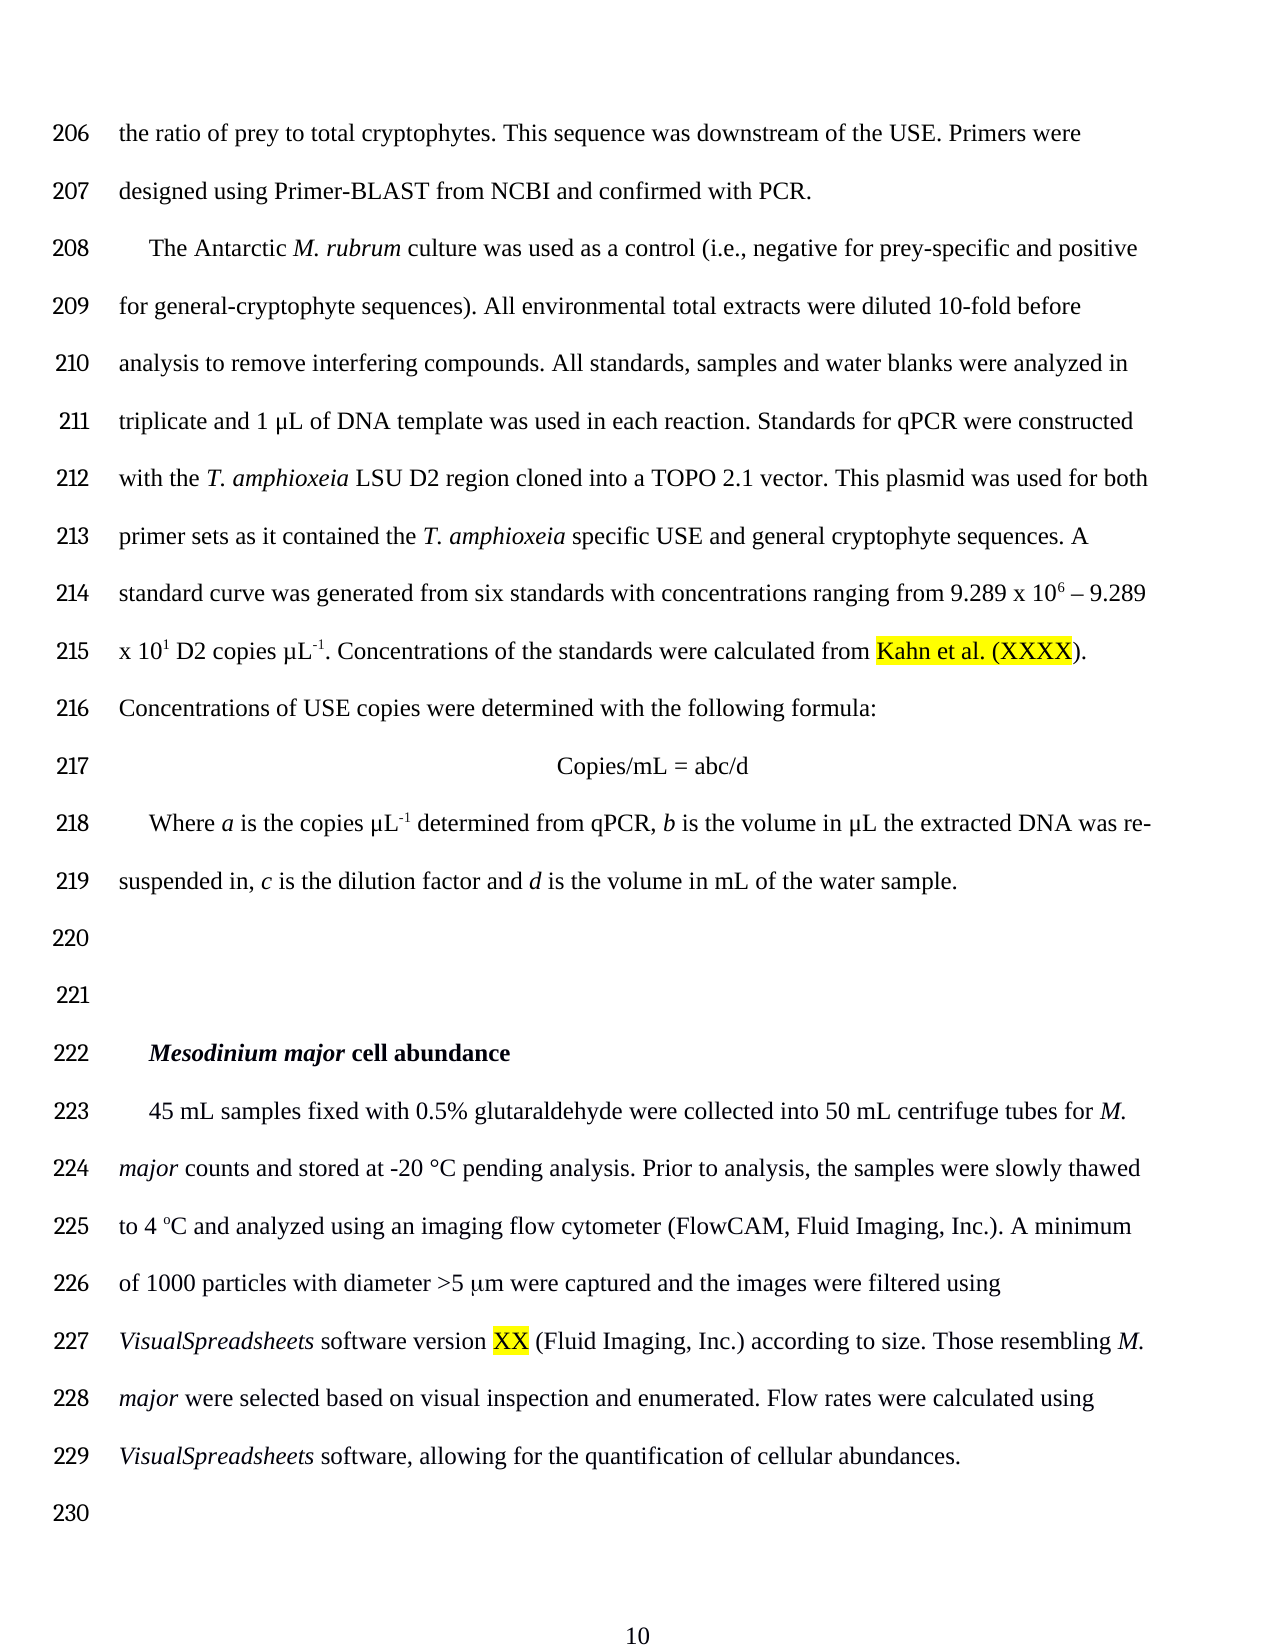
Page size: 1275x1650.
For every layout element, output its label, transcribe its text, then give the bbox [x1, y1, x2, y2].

text Where a is the copies μL-1 determined from qPCR, b is the volume in μL the extracted DNA was re-suspended in, c is the dilution factor and d is the volume in mL of the water sample. [118, 808, 1156, 895]
text Copies/mL = abc/d [118, 751, 1156, 780]
text Mesodinium major cell abundance [118, 1038, 1156, 1067]
text The Antarctic M. rubrum culture was used as a control (i.e., negative for prey-specific and positive for general-cryptophyte sequences). All environmental total extracts were diluted 10-fold before analysis to remove interfering compounds. All standards, samples and water blanks were analyzed in triplicate and 1 μL of DNA template was used in each reaction. Standards for qPCR were constructed with the T. amphioxeia LSU D2 region cloned into a TOPO 2.1 vector. This plasmid was used for both primer sets as it contained the T. amphioxeia specific USE and general cryptophyte sequences. A standard curve was generated from six standards with concentrations ranging from 9.289 x 106 – 9.289 x 101 D2 copies µL-1. Concentrations of the standards were calculated from Kahn et al. (XXXX). Concentrations of USE copies were determined with the following formula: [118, 233, 1156, 722]
text 45 mL samples fixed with 0.5% glutaraldehyde were collected into 50 mL centrifuge tubes for M. major counts and stored at -20 °C pending analysis. Prior to analysis, the samples were slowly thawed to 4 oC and analyzed using an imaging flow cytometer (FlowCAM, Fluid Imaging, Inc.). A minimum of 1000 particles with diameter >5 m were captured and the images were filtered using VisualSpreadsheets software version XX (Fluid Imaging, Inc.) according to size. Those resembling M. major were selected based on visual inspection and enumerated. Flow rates were calculated using VisualSpreadsheets software, allowing for the quantification of cellular abundances. [118, 1096, 1156, 1470]
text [118, 118, 1156, 205]
